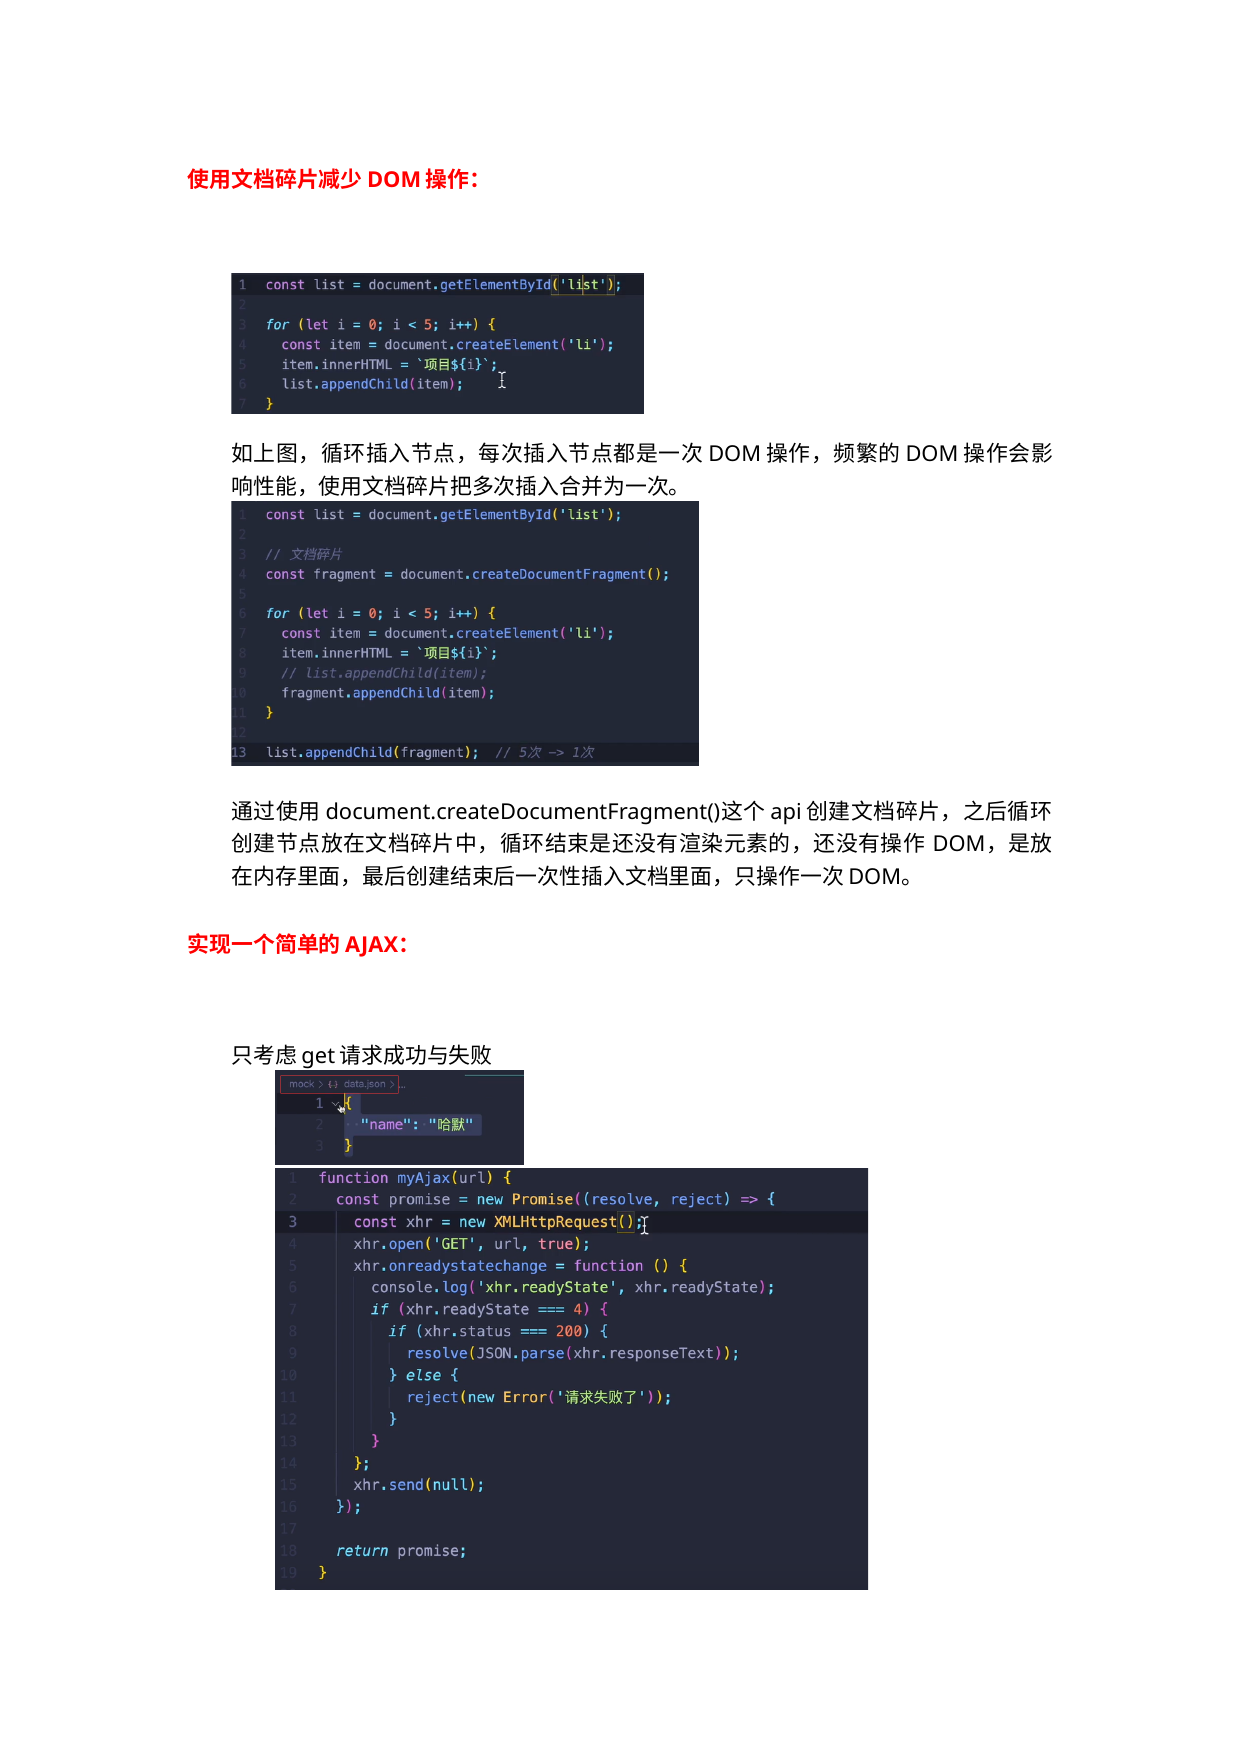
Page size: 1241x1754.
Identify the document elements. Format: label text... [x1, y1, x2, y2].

subtitle 实现一个简单的AJAX： [187, 927, 1053, 959]
picture [231, 501, 699, 766]
picture [275, 1070, 524, 1165]
text 如上图，循环插入节点，每次插入节点都是一次DOM操作，频繁的DOM操作会影响性能，使用文档碎片把多次插入合并为一次。 [231, 436, 1053, 501]
text 通过使用document.createDocumentFragment()这个api创建文档碎片，之后循环创建节点放在文档碎片中，循环结束是还没有渲染元素的，还没有操作DOM，是放在内存里面，最后创建结束后一次性插入文档里面，只操作一次DOM。 [231, 794, 1053, 891]
text 只考虑get请求成功与失败 [231, 1038, 1053, 1071]
subtitle 使用文档碎片减少DOM操作： [187, 162, 1053, 194]
picture [231, 273, 644, 414]
picture [275, 1168, 869, 1590]
